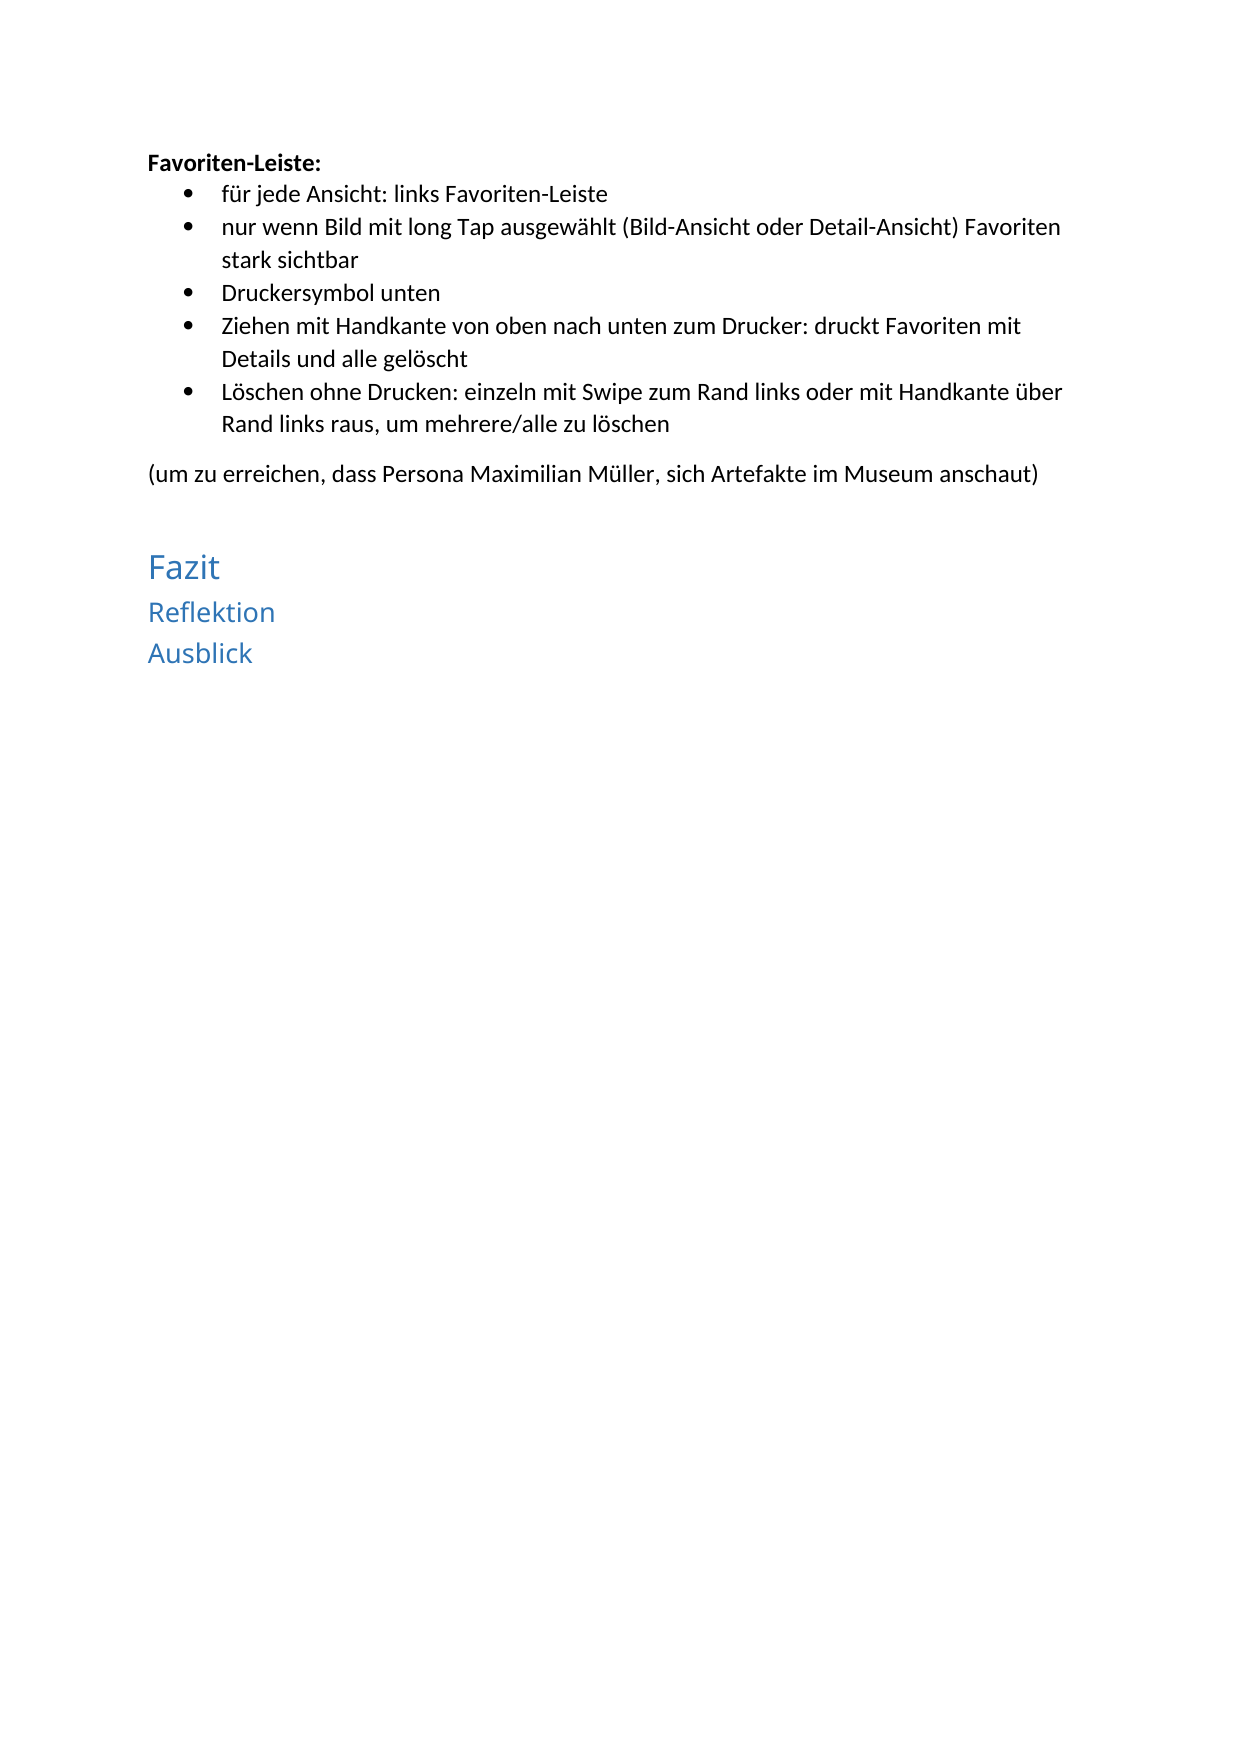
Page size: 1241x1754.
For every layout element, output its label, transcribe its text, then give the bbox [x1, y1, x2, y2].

list Ziehen mit Handkante von oben nach unten zum Drucker: druckt Favoriten mit Details und alle gelöscht [184, 310, 1093, 373]
subtitle Ausblick [148, 635, 1093, 672]
list Druckersymbol unten [184, 277, 1093, 307]
list Löschen ohne Drucken: einzeln mit Swipe zum Rand links oder mit Handkante über Rand links raus, um mehrere/alle zu löschen [184, 376, 1093, 439]
list nur wenn Bild mit long Tap ausgewählt (Bild-Ansicht oder Detail-Ansicht) Favoriten stark sichtbar [184, 211, 1093, 274]
subtitle Reflektion [148, 594, 1093, 631]
subtitle Fazit [148, 544, 1093, 589]
text (um zu erreichen, dass Persona Maximilian Müller, sich Artefakte im Museum anschaut) [148, 458, 1093, 489]
list für jede Ansicht: links Favoriten-Leiste [184, 178, 1093, 209]
text Favoriten-Leiste: [148, 148, 1093, 178]
